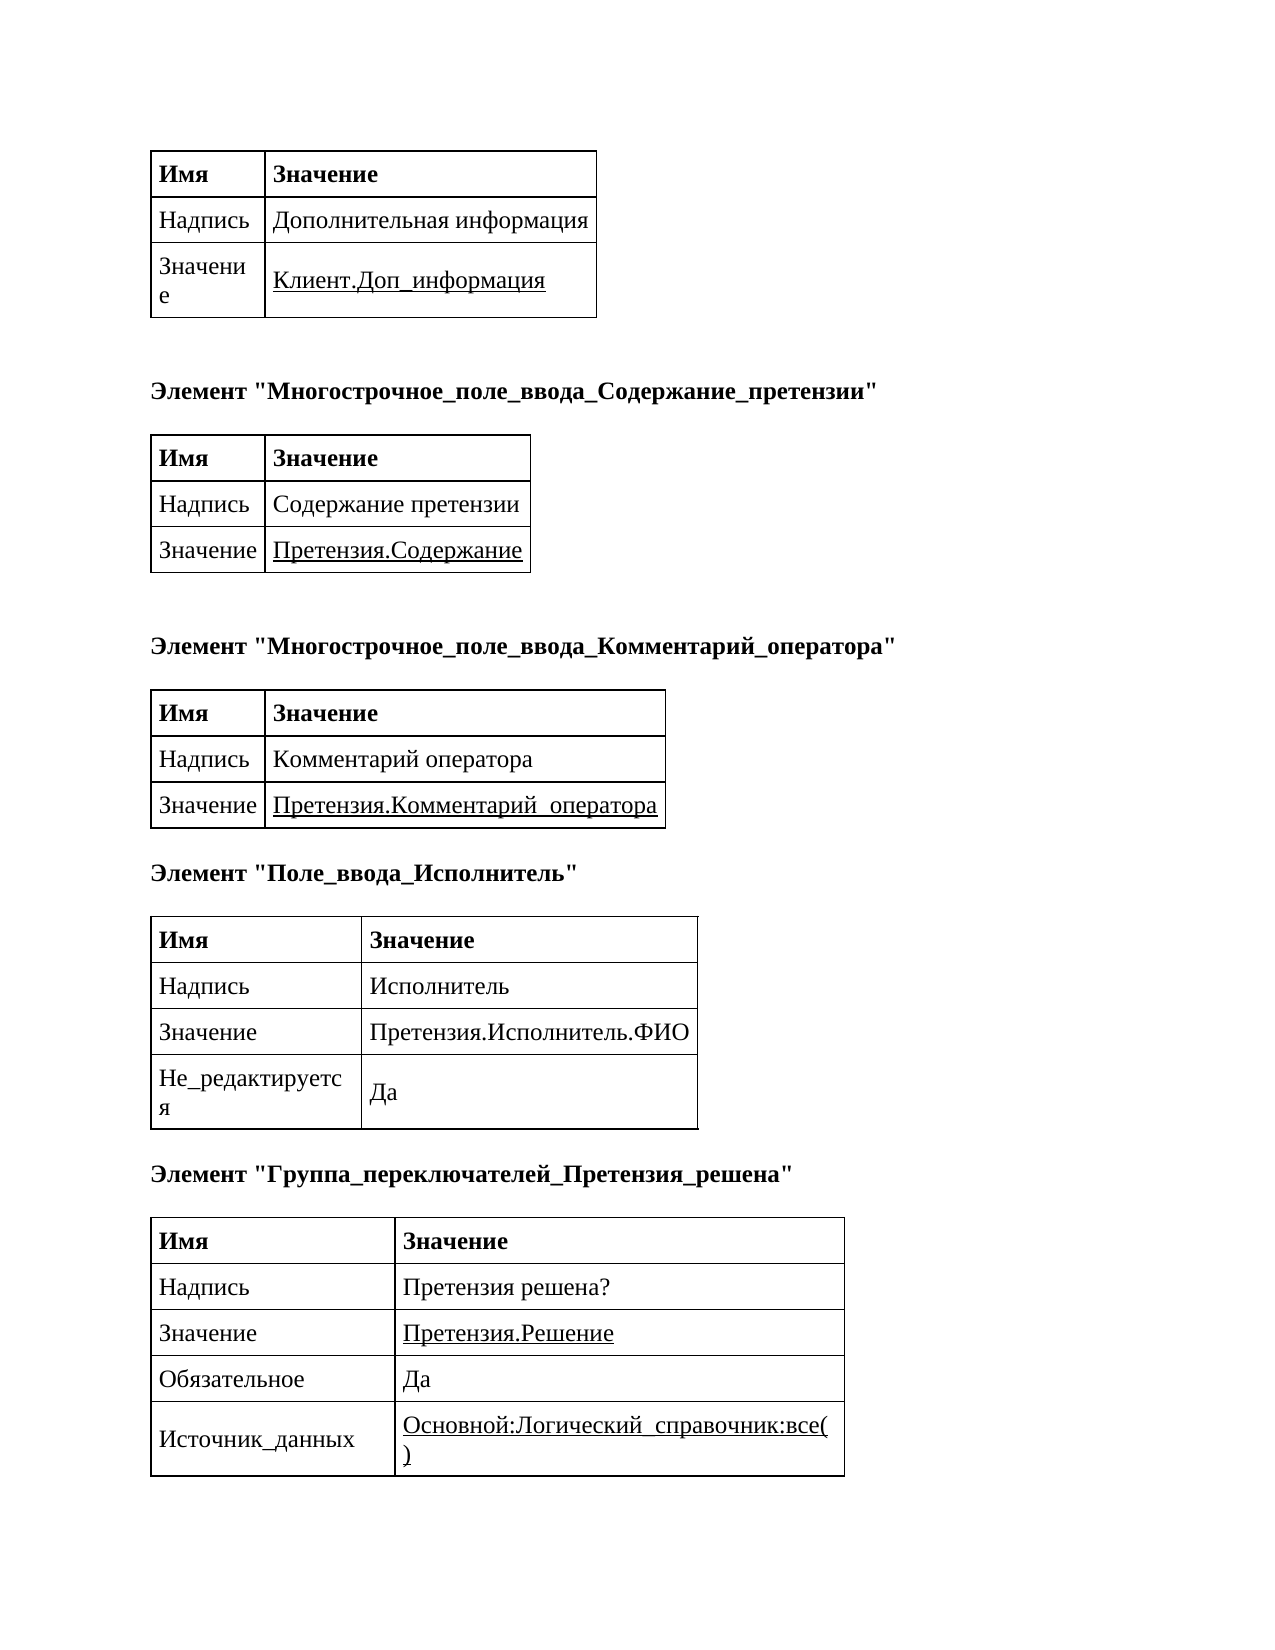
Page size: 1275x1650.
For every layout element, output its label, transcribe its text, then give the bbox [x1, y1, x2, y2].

table_cell Претензия.Исполнитель.ФИО [362, 1009, 697, 1053]
table_header Имя [152, 691, 264, 735]
subtitle Элемент "Поле_ввода_Исполнитель" [150, 858, 1125, 886]
table_cell Комментарий оператора [266, 737, 665, 781]
table_cell Надпись [152, 737, 264, 781]
table_cell Исполнитель [362, 963, 697, 1007]
table_cell Содержание претензии [266, 482, 530, 526]
table_cell Да [396, 1356, 844, 1401]
table_header Имя [152, 436, 264, 480]
subtitle Элемент "Многострочное_поле_ввода_Содержание_претензии" [150, 347, 1125, 405]
table_cell Значение [152, 1009, 361, 1053]
table_cell Претензия.Комментарий_оператора [266, 783, 665, 827]
table_cell Значение [152, 1310, 394, 1354]
table_cell Претензия решена? [396, 1264, 844, 1309]
table_cell Клиент.Доп_информация [266, 243, 596, 317]
table_header Имя [152, 917, 361, 962]
table_cell Обязательное [152, 1356, 394, 1401]
table_cell Да [362, 1055, 697, 1128]
table_header Значение [396, 1218, 844, 1263]
table_cell Претензия.Решение [396, 1310, 844, 1354]
table_header Значение [266, 691, 665, 735]
table_cell Не_редактируется [152, 1055, 361, 1128]
table_cell Значение [152, 243, 264, 317]
subtitle Элемент "Многострочное_поле_ввода_Комментарий_оператора" [150, 602, 1125, 660]
table_cell Значение [152, 783, 264, 827]
table_header Имя [152, 152, 264, 196]
table_header Значение [266, 152, 596, 196]
table_cell Значение [152, 527, 264, 572]
table_cell Надпись [152, 482, 264, 526]
table_header Значение [362, 917, 697, 962]
table_cell Надпись [152, 963, 361, 1007]
table_cell Основной:Логический_справочник:все() [396, 1402, 844, 1475]
table_cell Претензия.Содержание [266, 527, 530, 572]
table_cell Надпись [152, 1264, 394, 1309]
table_cell Источник_данных [152, 1402, 394, 1475]
table_cell Надпись [152, 198, 264, 242]
subtitle Элемент "Группа_переключателей_Претензия_решена" [150, 1159, 1125, 1188]
table_cell Дополнительная информация [266, 198, 596, 242]
table_header Значение [266, 436, 530, 480]
table_header Имя [152, 1218, 394, 1263]
